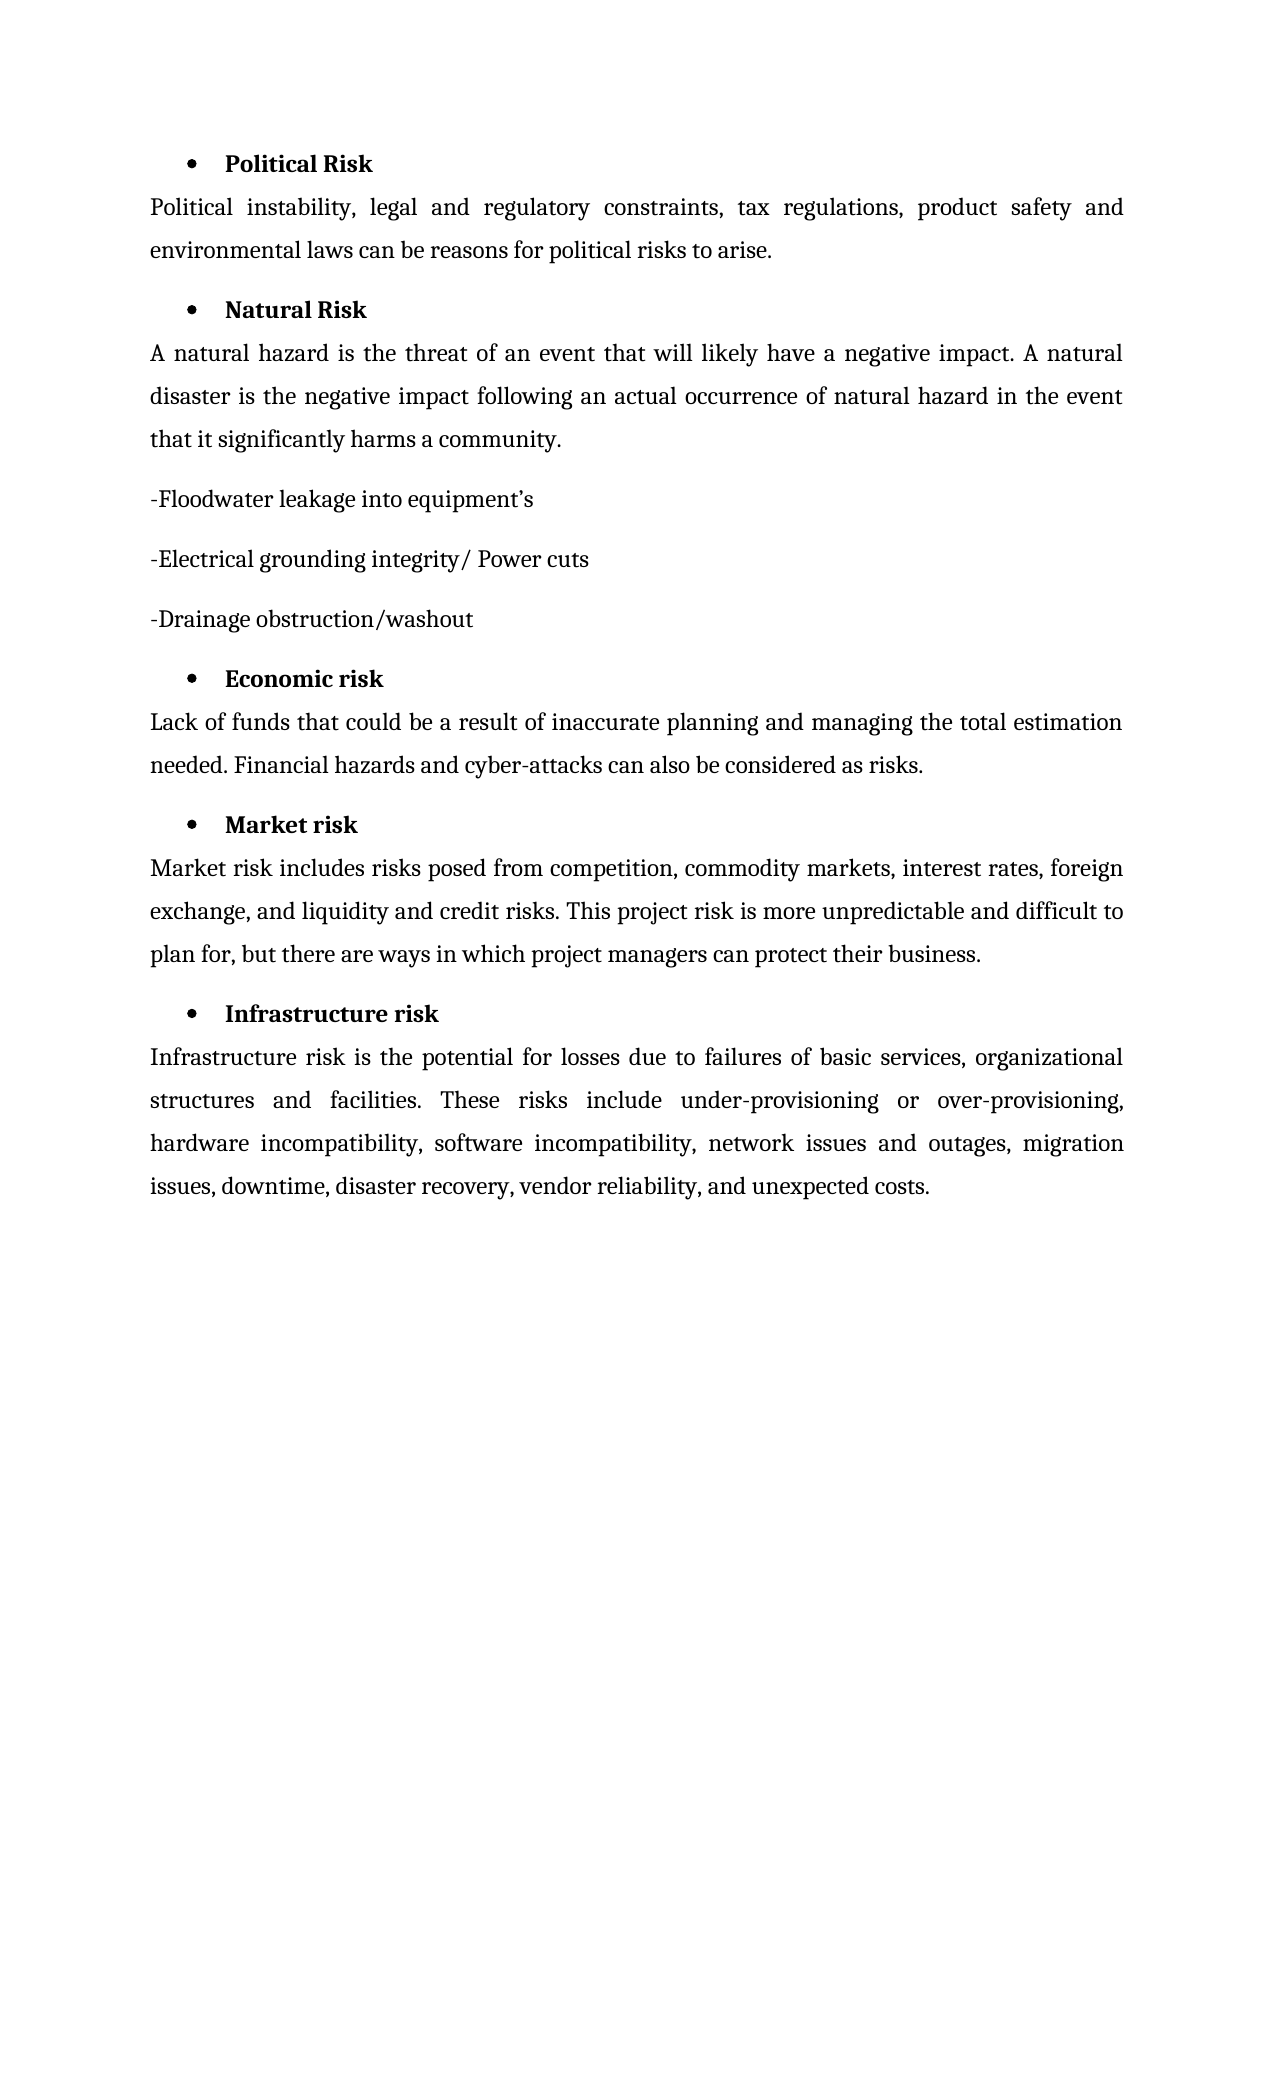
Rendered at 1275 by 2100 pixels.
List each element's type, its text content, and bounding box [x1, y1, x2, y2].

list Natural Risk [187, 296, 1125, 325]
list Market risk [187, 811, 1125, 839]
list Economic risk [187, 664, 1125, 693]
text -Floodwater leakage into equipment’s [150, 485, 1125, 514]
text A natural hazard is the threat of an event that will likely have a negative impact. A natural disaster is the negative impact following an actual occurrence of natural hazard in the event that it significantly harms a community. [150, 339, 1125, 454]
text -Electrical grounding integrity/ Power cuts [150, 545, 1125, 574]
text Political instability, legal and regulatory constraints, tax regulations, product safety and environmental laws can be reasons for political risks to arise. [150, 193, 1125, 265]
text Infrastructure risk is the potential for losses due to failures of basic services, organizational structures and facilities. These risks include under-provisioning or over-provisioning, hardware incompatibility, software incompatibility, network issues and outages, migration issues, downtime, disaster recovery, vendor reliability, and unexpected costs. [150, 1043, 1125, 1201]
list Infrastructure risk [187, 1000, 1125, 1028]
list Political Risk [187, 150, 1125, 179]
text Market risk includes risks posed from competition, commodity markets, interest rates, foreign exchange, and liquidity and credit risks. This project risk is more unpredictable and difficult to plan for, but there are ways in which project managers can protect their business. [150, 854, 1125, 969]
text Lack of funds that could be a result of inaccurate planning and managing the total estimation needed. Financial hazards and cyber-attacks can also be considered as risks. [150, 708, 1125, 779]
text -Drainage obstruction/washout [150, 605, 1125, 633]
